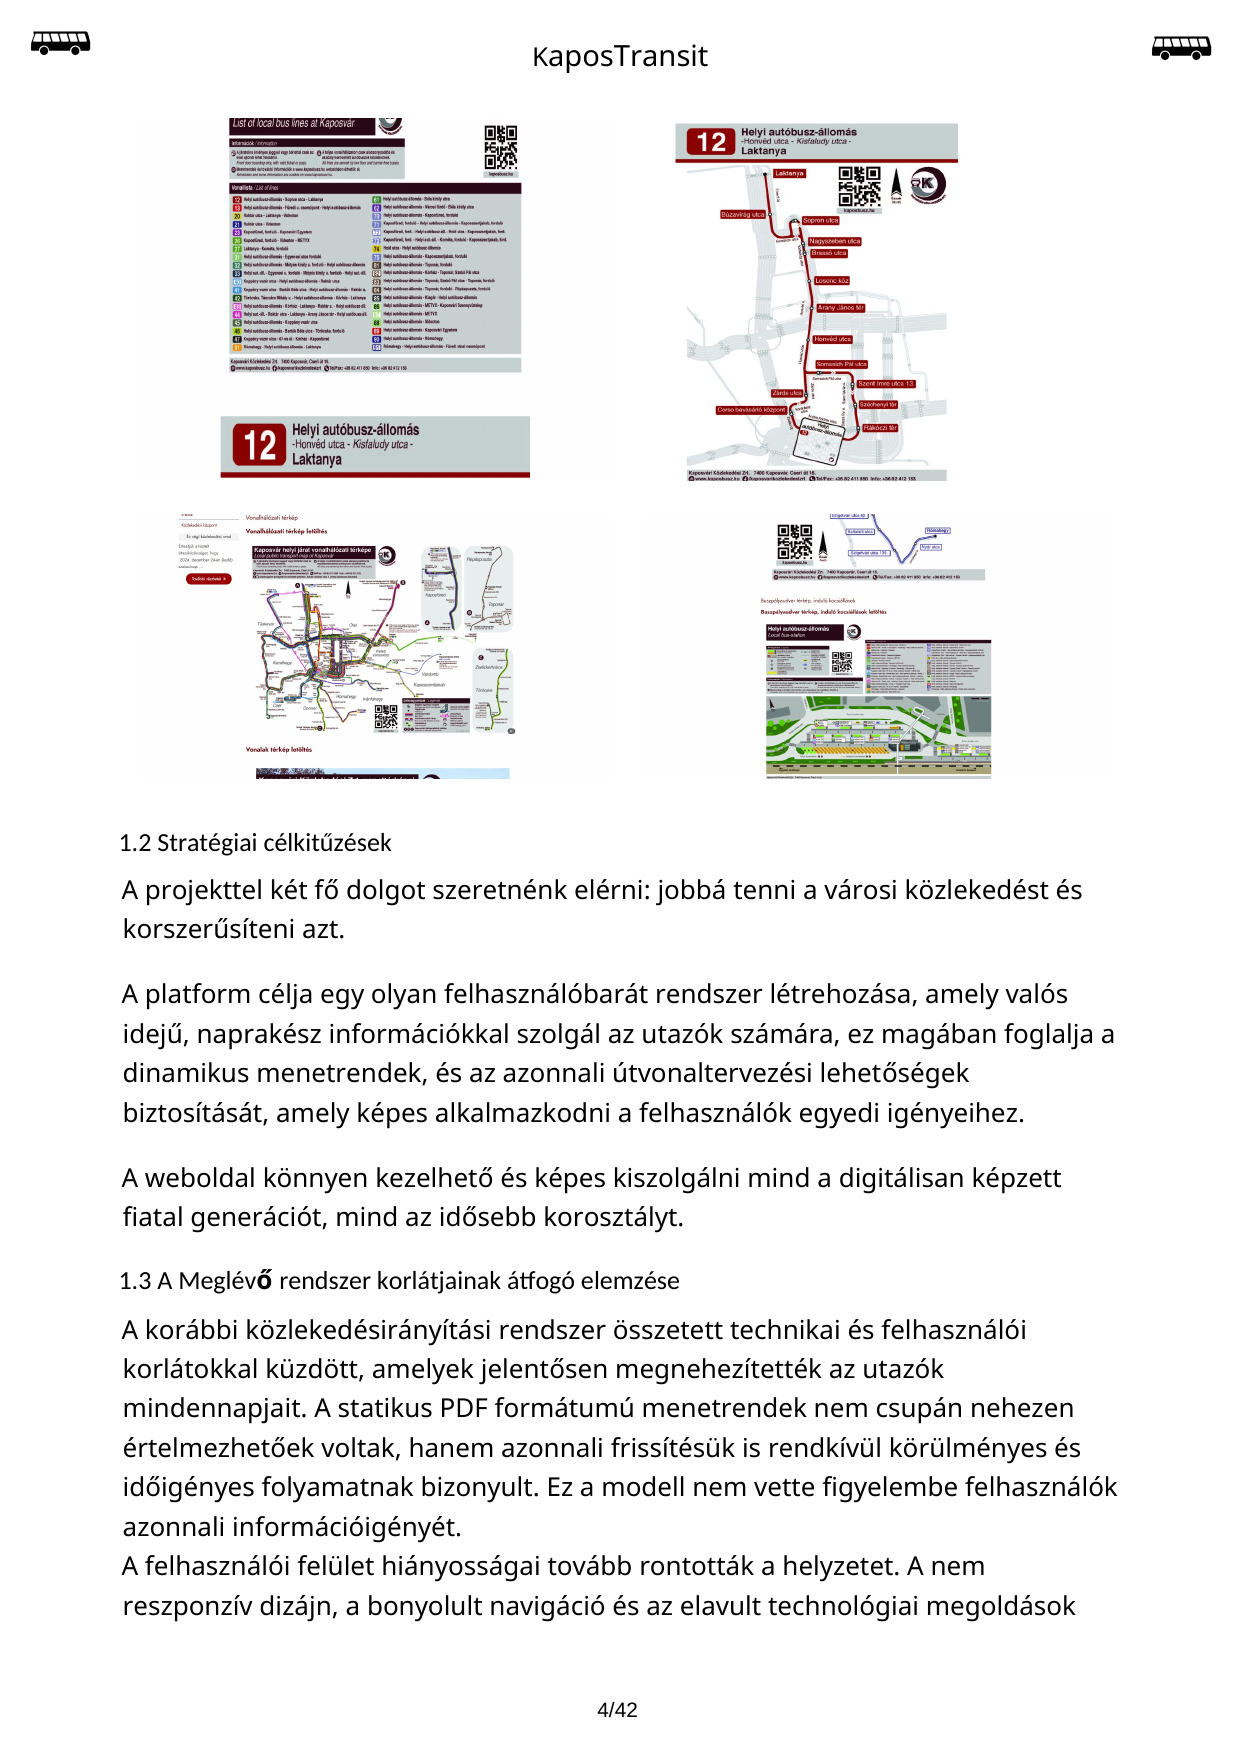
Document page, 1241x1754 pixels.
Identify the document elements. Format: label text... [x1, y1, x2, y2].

picture [141, 118, 611, 481]
picture [1122, 20, 1241, 72]
text A platform célja egy olyan felhasználóbarát rendszer létrehozása, amely valós idejű, naprakész információkkal szolgál az utazók számára, ez magában foglalja a dinamikus menetrendek, és az azonnali útvonaltervezési lehetőségek biztosítását, amely képes alkalmazkodni a felhasználók egyedi igényeihez. [121, 976, 1122, 1130]
subtitle 1.2 Stratégiai célkitűzések [118, 826, 1122, 858]
picture [641, 118, 1111, 481]
text A korábbi közlekedésirányítási rendszer összetett technikai és felhasználói korlátokkal küzdött, amelyek jelentősen megnehezítették az utazók mindennapjait. A statikus PDF formátumú menetrendek nem csupán nehezen értelmezhetőek voltak, hanem azonnali frissítésük is rendkívül körülményes és időigényes folyamatnak bizonyult. Ez a modell nem vette figyelembe felhasználók azonnali információigényét. [121, 1311, 1122, 1544]
picture [641, 514, 1111, 779]
text A weboldal könnyen kezelhető és képes kiszolgálni mind a digitálisan képzett fiatal generációt, mind az idősebb korosztályt. [121, 1160, 1122, 1234]
text A projekttel két fő dolgot szeretnénk elérni: jobbá tenni a városi közlekedést és korszerűsíteni azt. [121, 872, 1122, 947]
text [121, 1548, 1122, 1623]
picture [1, 15, 120, 67]
subtitle 1.3 A Meglévő rendszer korlátjainak átfogó elemzése [118, 1261, 1122, 1297]
picture [141, 514, 611, 779]
